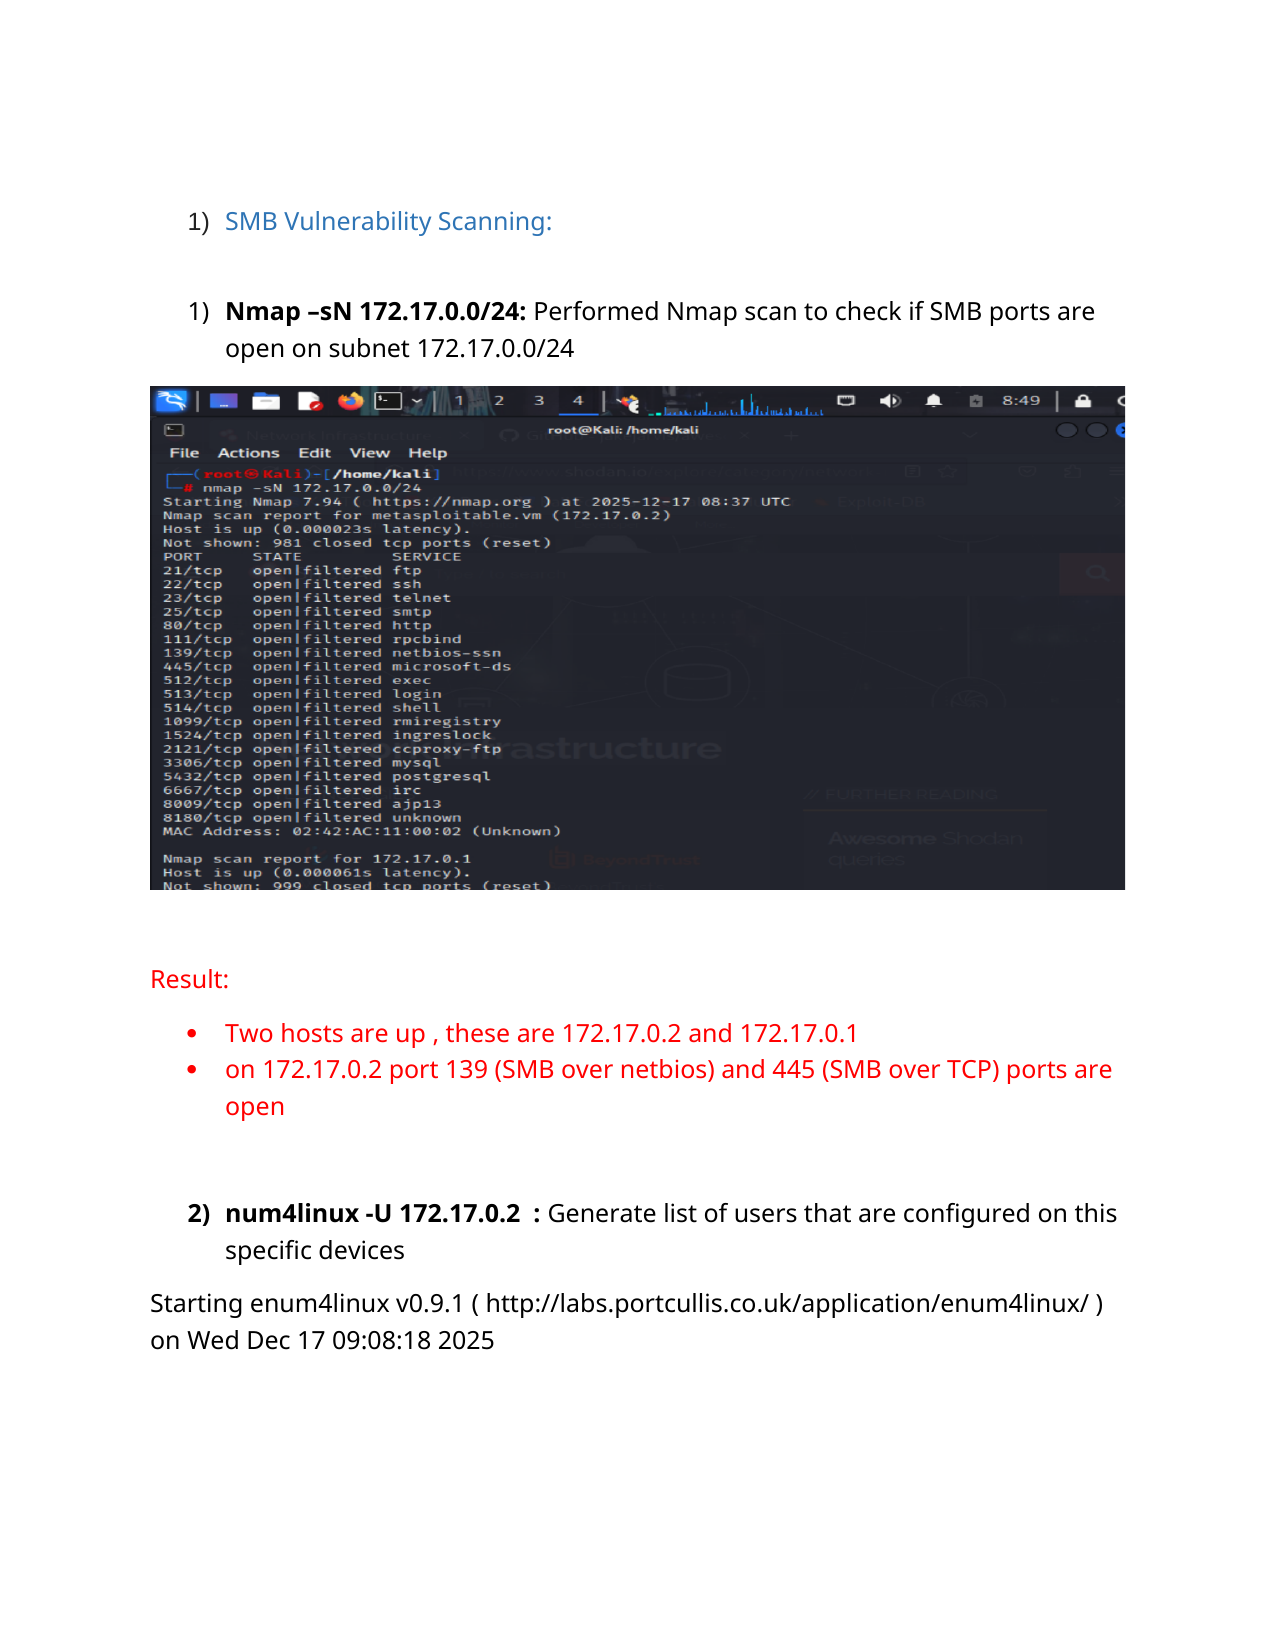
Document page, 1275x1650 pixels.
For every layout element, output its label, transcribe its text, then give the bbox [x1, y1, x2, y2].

text Starting enum4linux v0.9.1 ( http://labs.portcullis.co.uk/application/enum4linux/ ) on Wed Dec 17 09:08:18 2025 [150, 1286, 1125, 1357]
text Result: [150, 962, 1125, 996]
list Nmap –sN 172.17.0.0/24: Performed Nmap scan to check if SMB ports are open on subnet 172.17.0.0/24 [187, 294, 1125, 364]
list num4linux -U 172.17.0.2 : Generate list of users that are configured on this specific devices [187, 1196, 1125, 1267]
picture [150, 383, 1125, 890]
subtitle SMB Vulnerability Scanning: [187, 203, 1125, 237]
list on 172.17.0.2 port 139 (SMB over netbios) and 445 (SMB over TCP) ports are open [187, 1052, 1125, 1123]
list Two hosts are up , these are 172.17.0.2 and 172.17.0.1 [187, 1015, 1125, 1049]
